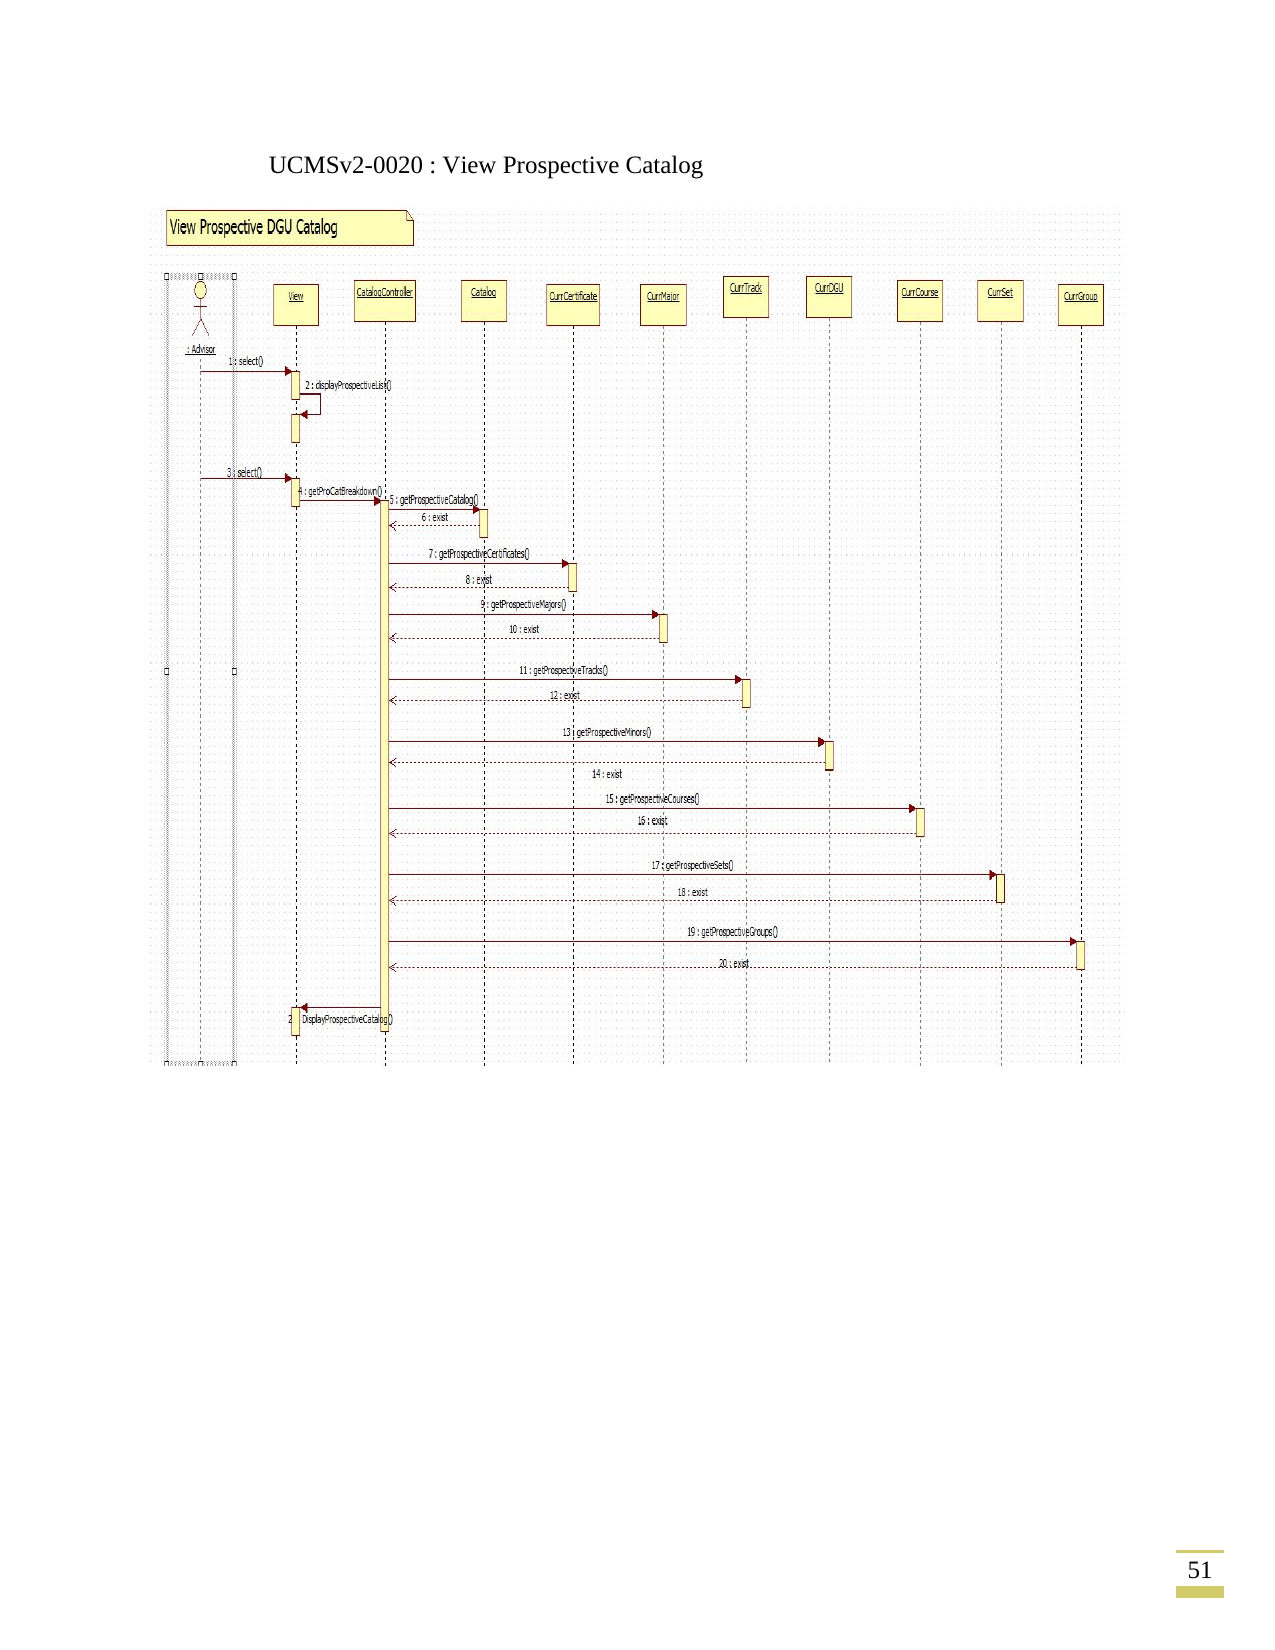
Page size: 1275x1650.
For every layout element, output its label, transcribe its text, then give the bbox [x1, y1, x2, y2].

picture [150, 207, 1125, 1066]
text UCMSv2-0020 : View Prospective Catalog [269, 150, 1125, 179]
